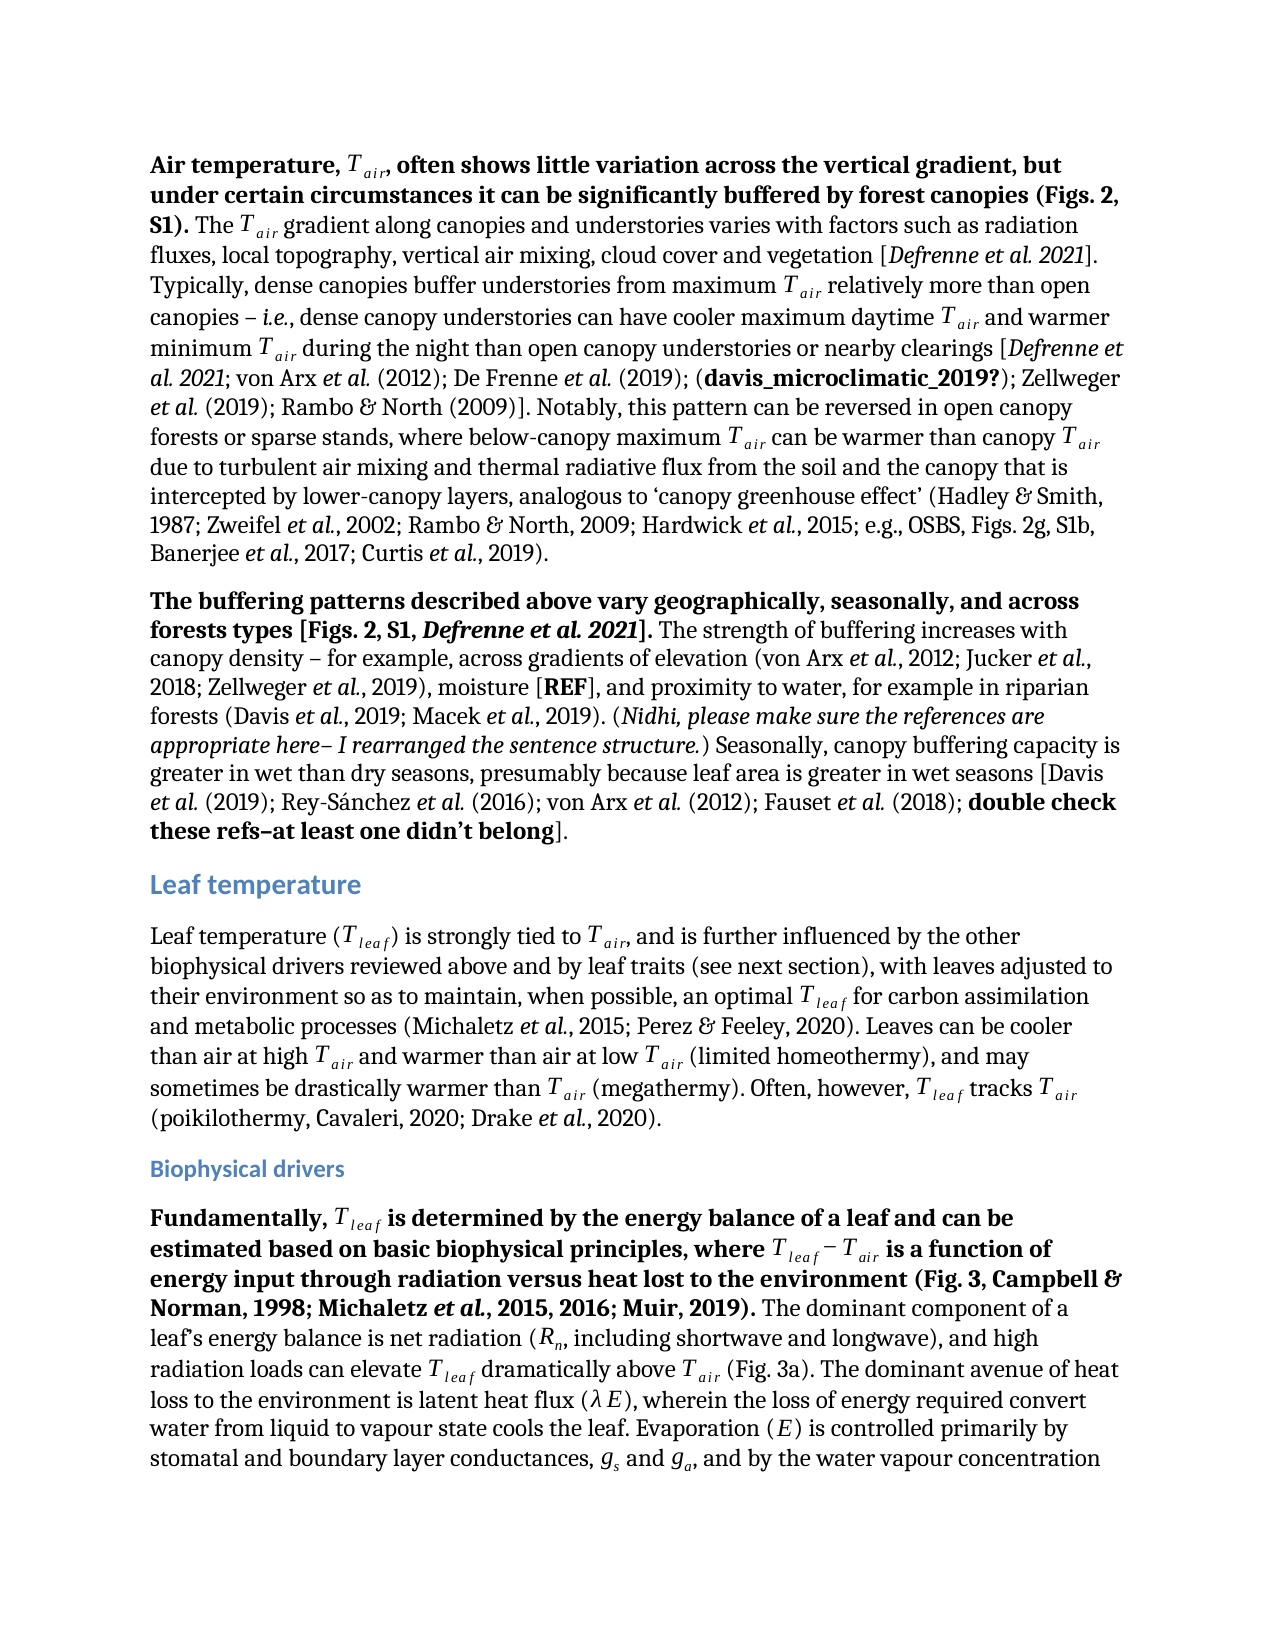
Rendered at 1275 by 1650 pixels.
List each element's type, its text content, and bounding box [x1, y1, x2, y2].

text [150, 1203, 1125, 1474]
text The buffering patterns described above vary geographically, seasonally, and across forests types [Figs. 2, S1, Defrenne et al. 2021]. The strength of buffering increases with canopy density – for example, across gradients of elevation (von Arx et al., 2012; Jucker et al., 2018; Zellweger et al., 2019), moisture [REF], and proximity to water, for example in riparian forests (Davis et al., 2019; Macek et al., 2019). (Nidhi, please make sure the references are appropriate here– I rearranged the sentence structure.) Seasonally, canopy buffering capacity is greater in wet than dry seasons, presumably because leaf area is greater in wet seasons [Davis et al. (2019); Rey-Sánchez et al. (2016); von Arx et al. (2012); Fauset et al. (2018); double check these refs–at least one didn’t belong]. [150, 587, 1125, 846]
subtitle Biophysical drivers [150, 1153, 1125, 1184]
text Air temperature, , often shows little variation across the vertical gradient, but under certain circumstances it can be significantly buffered by forest canopies (Figs. 2, S1). The gradient along canopies and understories varies with factors such as radiation fluxes, local topography, vertical air mixing, cloud cover and vegetation [Defrenne et al. 2021]. Typically, dense canopies buffer understories from maximum relatively more than open canopies – i.e., dense canopy understories can have cooler maximum daytime and warmer minimum during the night than open canopy understories or nearby clearings [Defrenne et al. 2021; von Arx et al. (2012); De Frenne et al. (2019); (davis_microclimatic_2019?); Zellweger et al. (2019); Rambo & North (2009)]. Notably, this pattern can be reversed in open canopy forests or sparse stands, where below-canopy maximum can be warmer than canopy due to turbulent air mixing and thermal radiative flux from the soil and the canopy that is intercepted by lower-canopy layers, analogous to ‘canopy greenhouse effect’ (Hadley & Smith, 1987; Zweifel et al., 2002; Rambo & North, 2009; Hardwick et al., 2015; e.g., OSBS, Figs. 2g, S1b, Banerjee et al., 2017; Curtis et al., 2019). [150, 150, 1125, 568]
text Leaf temperature () is strongly tied to , and is further influenced by the other biophysical drivers reviewed above and by leaf traits (see next section), with leaves adjusted to their environment so as to maintain, when possible, an optimal for carbon assimilation and metabolic processes (Michaletz et al., 2015; Perez & Feeley, 2020). Leaves can be cooler than air at high and warmer than air at low (limited homeothermy), and may sometimes be drastically warmer than (megathermy). Often, however, tracks (poikilothermy, Cavaleri, 2020; Drake et al., 2020). [150, 921, 1125, 1132]
subtitle Leaf temperature [150, 866, 1125, 902]
